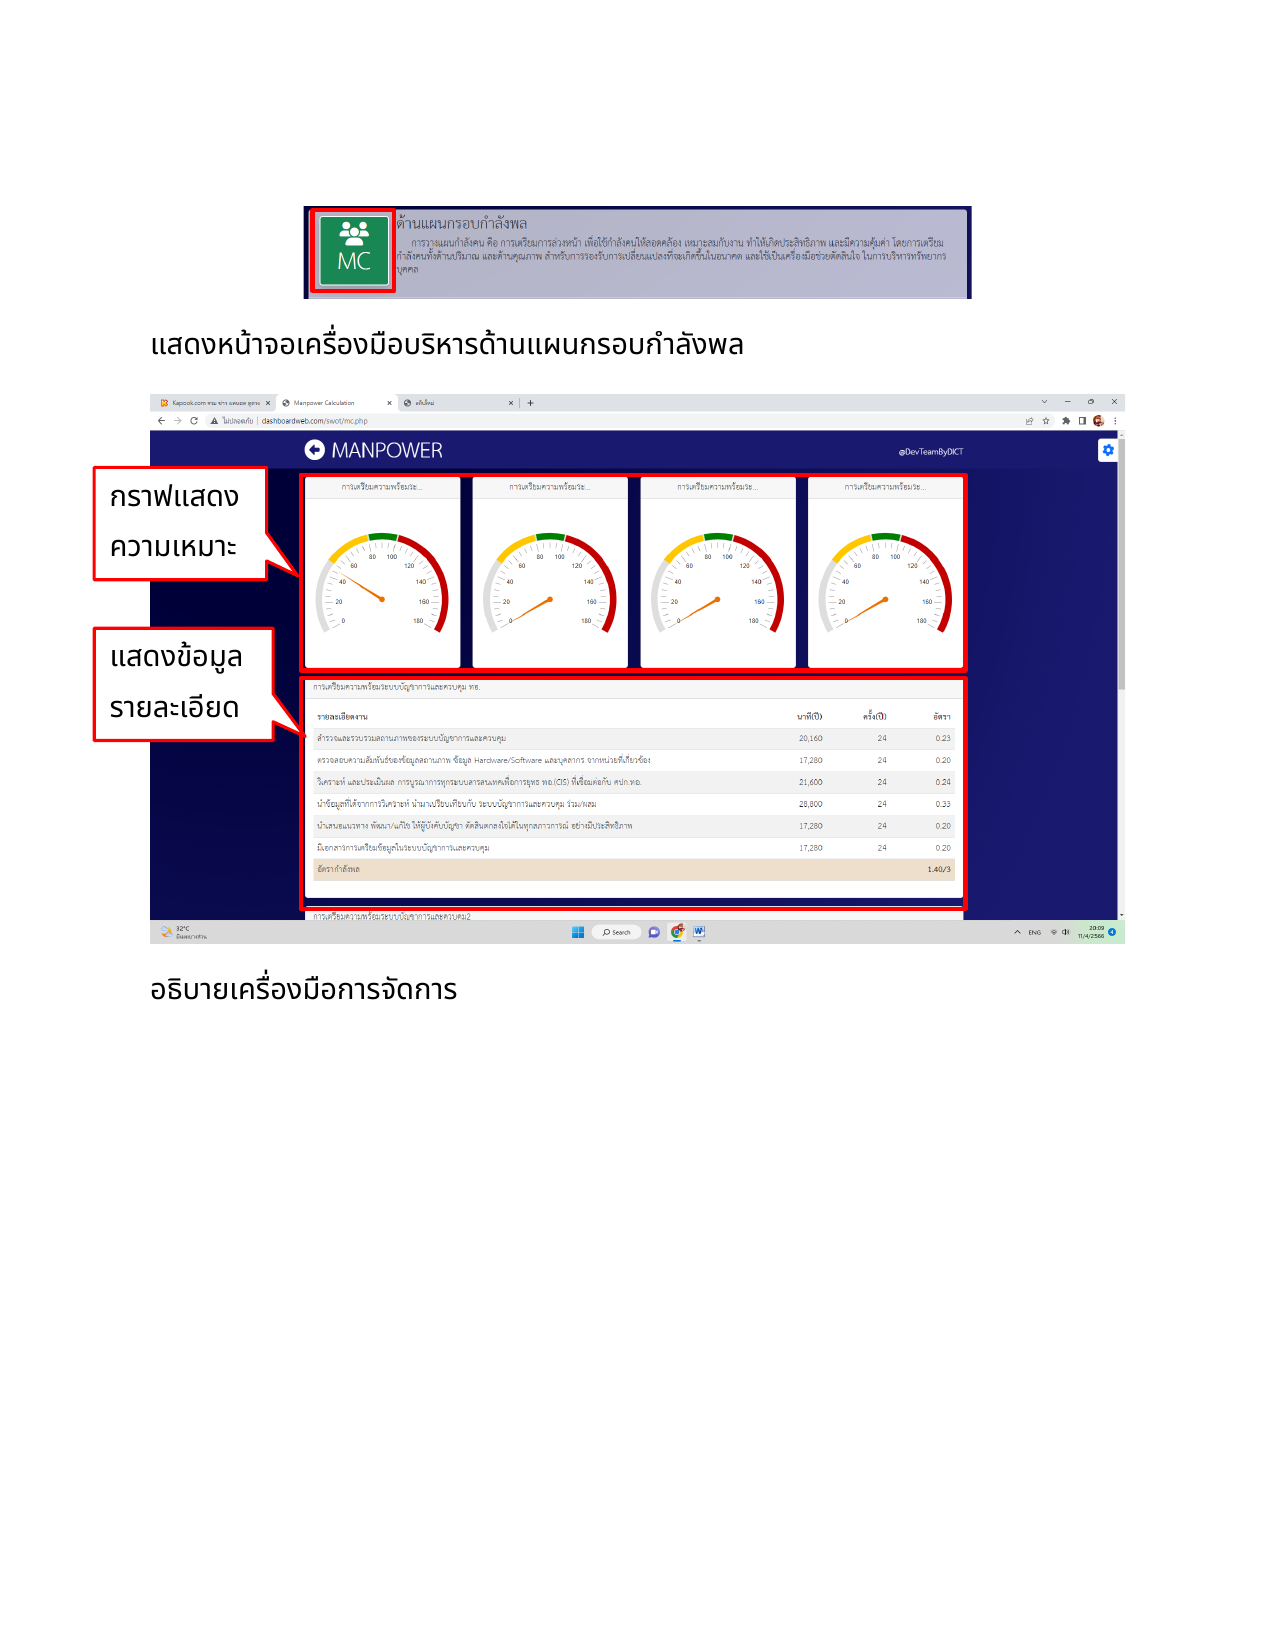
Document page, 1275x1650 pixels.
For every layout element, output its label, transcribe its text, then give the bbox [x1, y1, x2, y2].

picture [303, 206, 972, 299]
picture [150, 394, 1125, 944]
picture [303, 680, 963, 907]
text แสดงหน้าจอเครื่องมือบริหารด้านแผนกรอบกำลังพล [150, 323, 1125, 367]
text อธิบายเครื่องมือการจัดการ [150, 968, 1125, 1012]
picture [303, 477, 963, 668]
